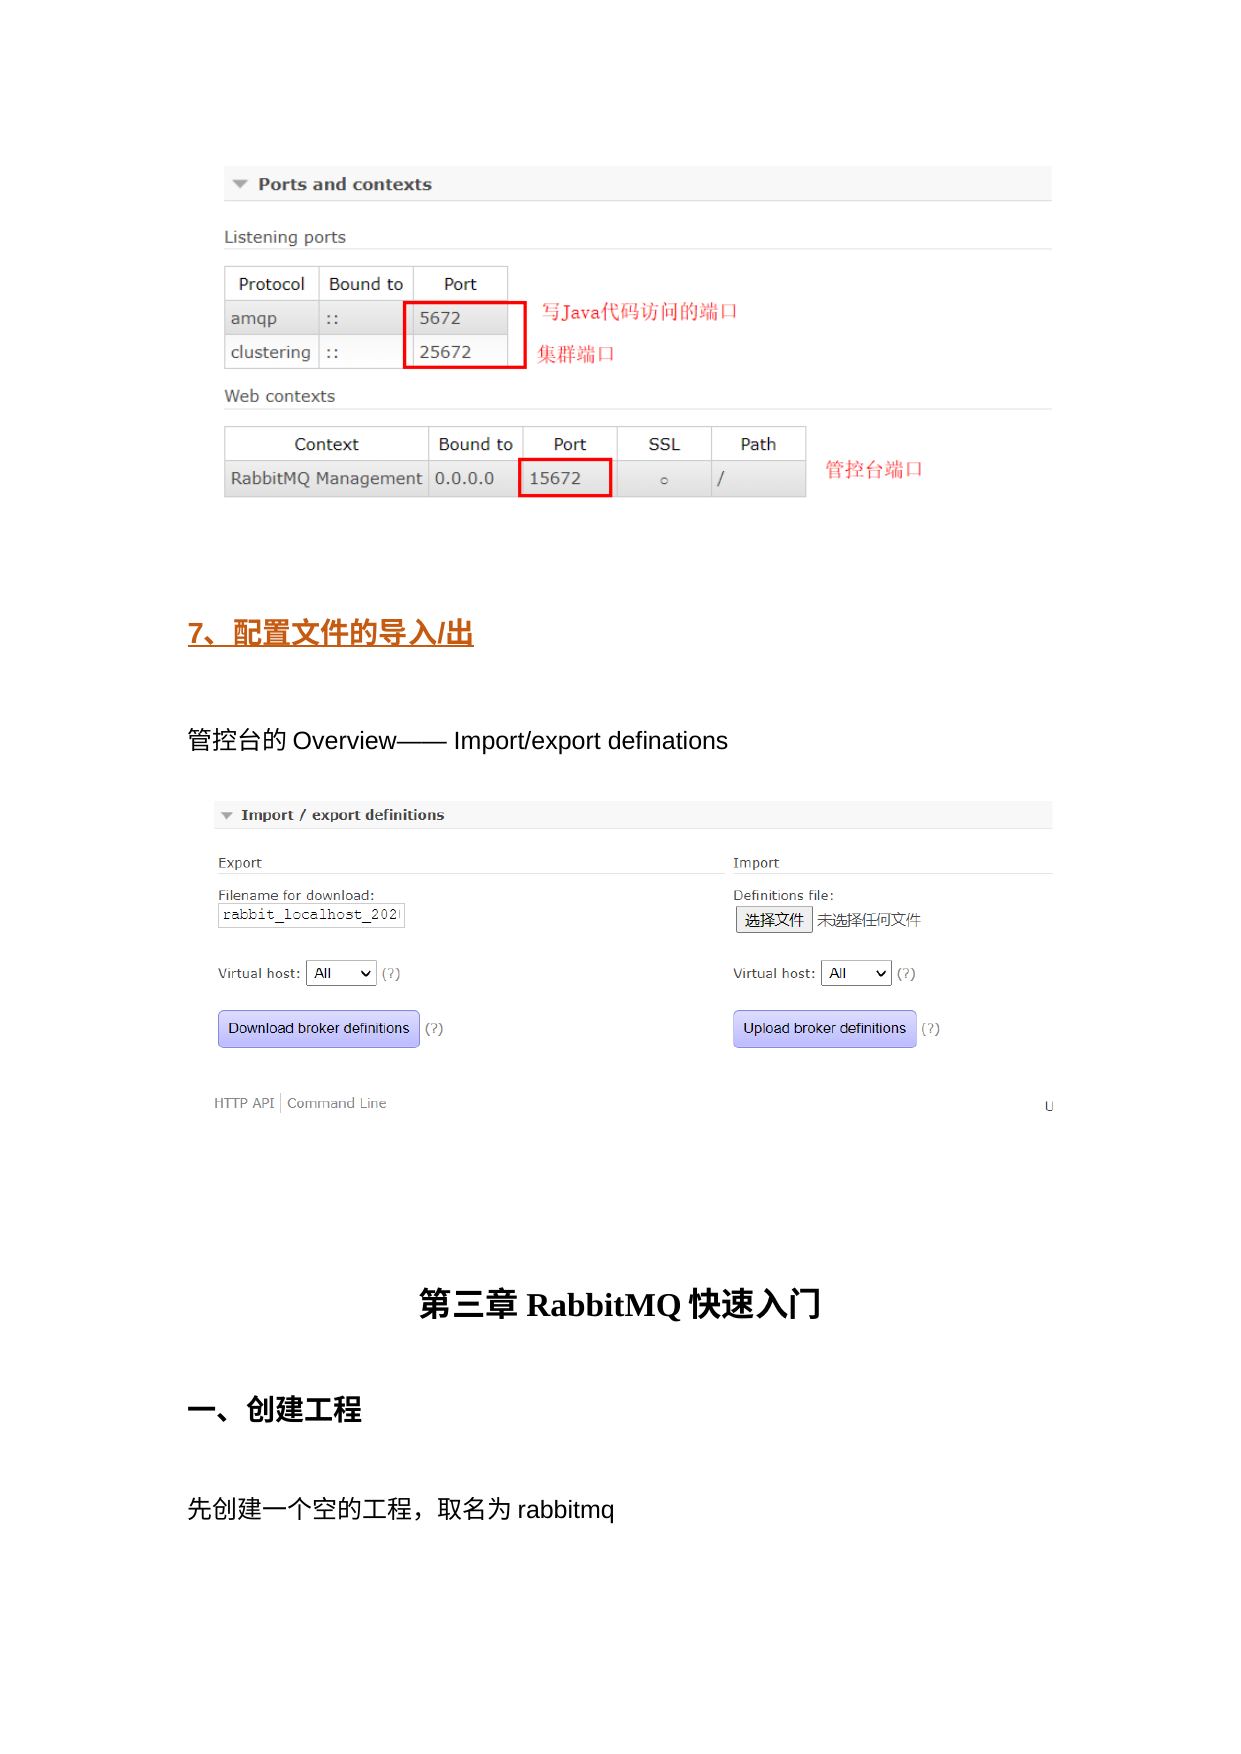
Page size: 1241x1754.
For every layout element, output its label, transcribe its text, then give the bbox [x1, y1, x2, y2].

picture [187, 165, 1052, 516]
text 先创建一个空的工程，取名为rabbitmq [187, 1475, 1053, 1540]
subtitle 一、创建工程 [187, 1375, 1053, 1440]
text 管控台的Overview—— Import/export definations [187, 706, 1053, 771]
subtitle 第三章 RabbitMQ快速入门 [187, 1270, 1053, 1335]
picture [187, 789, 1053, 1117]
subtitle 7、配置文件的导入/出 [187, 598, 1053, 663]
